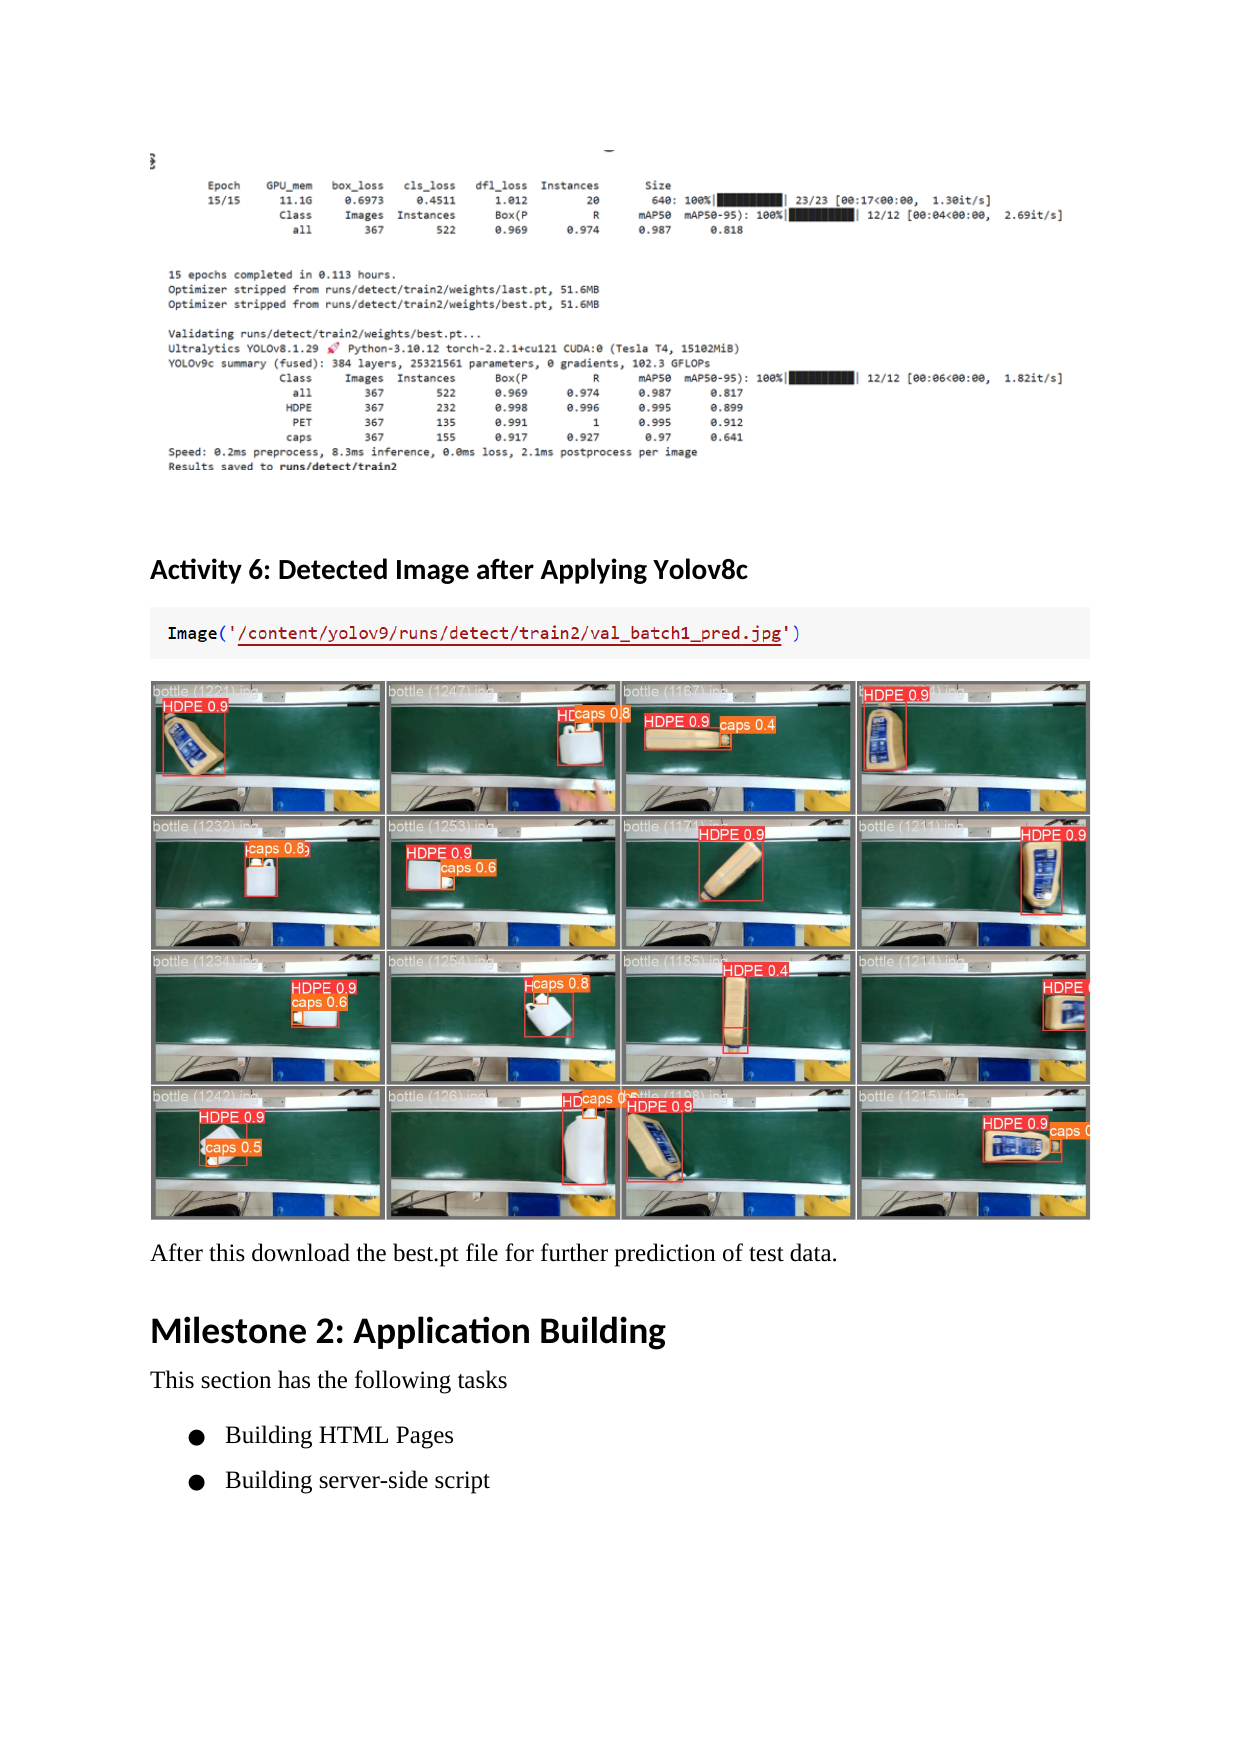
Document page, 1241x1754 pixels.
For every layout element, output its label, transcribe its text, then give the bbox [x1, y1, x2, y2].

picture [150, 150, 1063, 470]
text This section has the following tasks [150, 1365, 1090, 1393]
subtitle Activity 6: Detected Image after Applying Yolov8c [150, 551, 1090, 586]
text After this download the best.pt file for further prediction of test data. [150, 1238, 1090, 1267]
picture [150, 680, 1091, 1220]
list Building HTML Pages [187, 1412, 1090, 1455]
subtitle Milestone 2: Application Building [150, 1307, 1090, 1353]
list Building server-side script [187, 1457, 1090, 1500]
picture [150, 597, 1091, 662]
